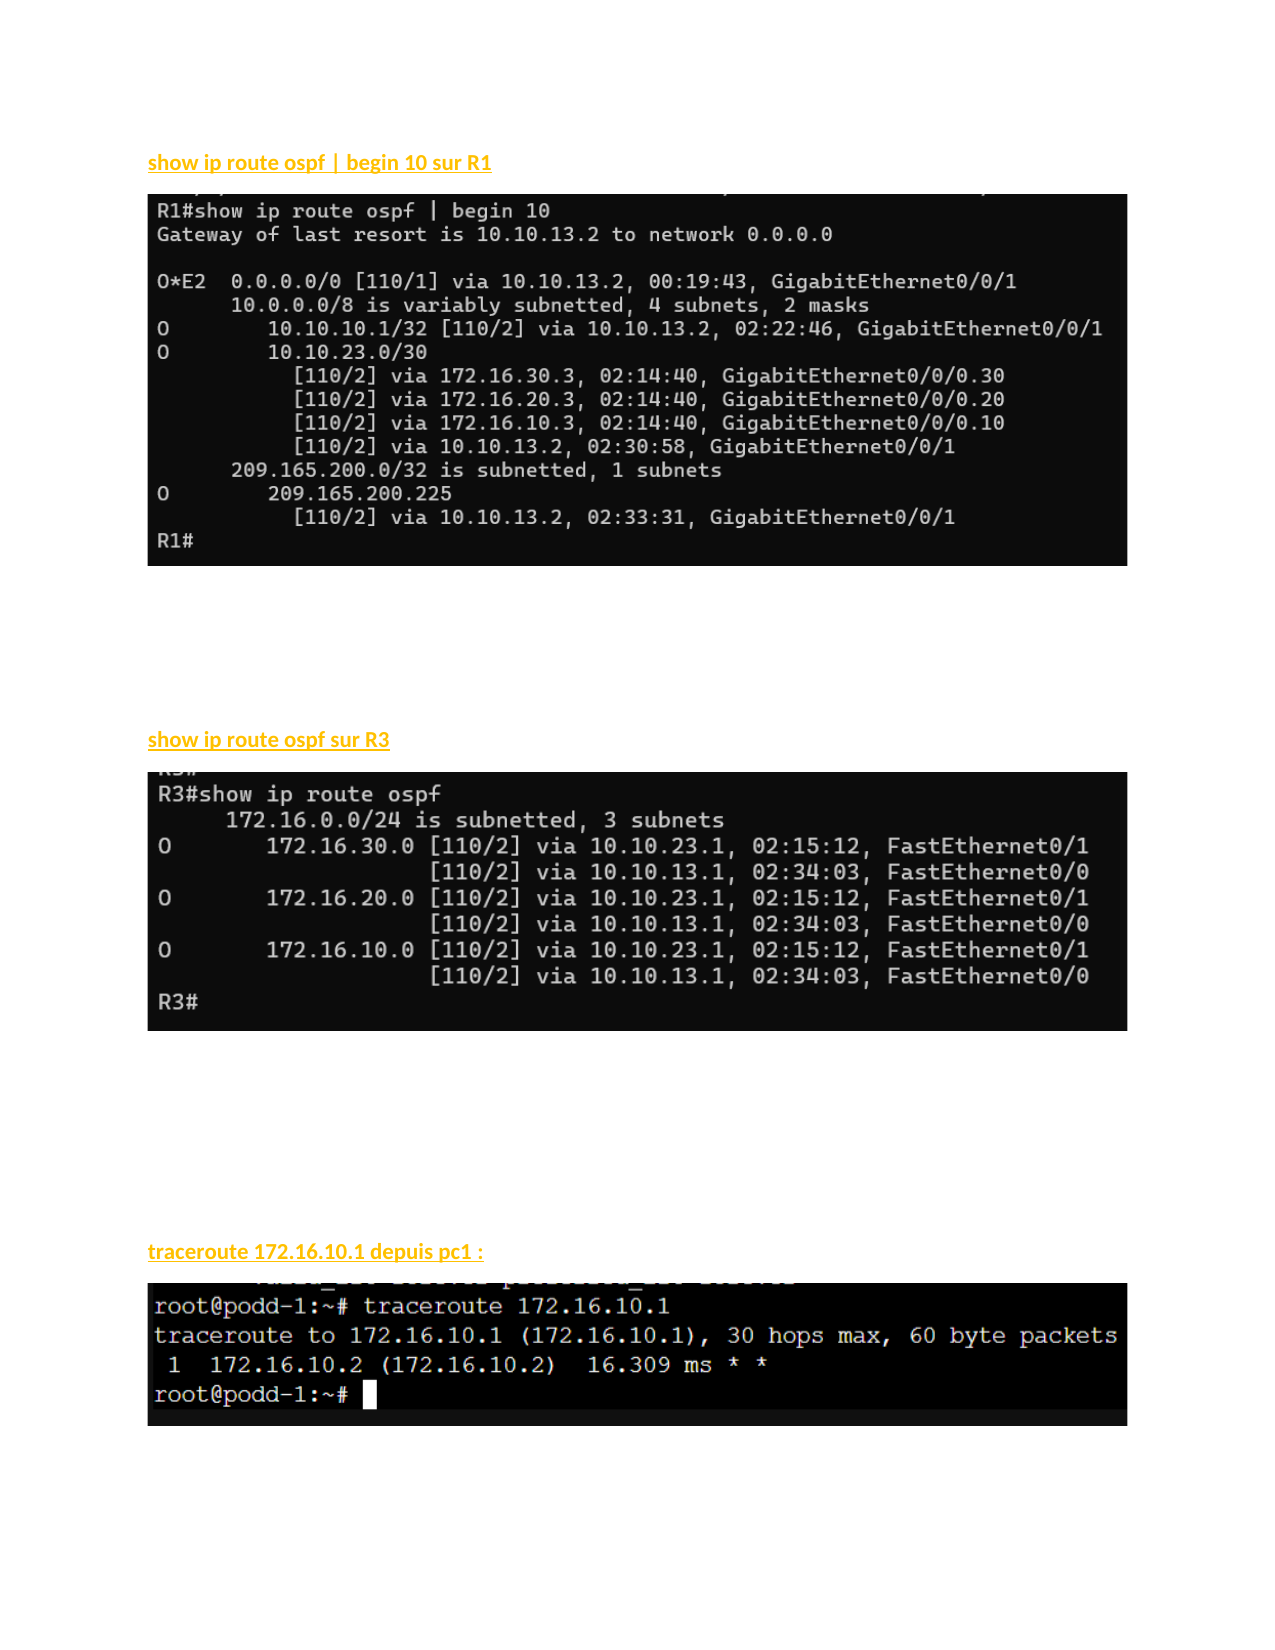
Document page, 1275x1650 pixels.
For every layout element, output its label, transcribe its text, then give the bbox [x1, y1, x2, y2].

text show ip route ospf | begin 10 sur R1 [148, 148, 1127, 176]
picture [147, 772, 1128, 1031]
text show ip route ospf sur R3 [148, 725, 1127, 753]
text traceroute 172.16.10.1 depuis pc1 : [148, 1237, 1127, 1265]
picture [147, 194, 1128, 566]
picture [147, 1283, 1128, 1426]
